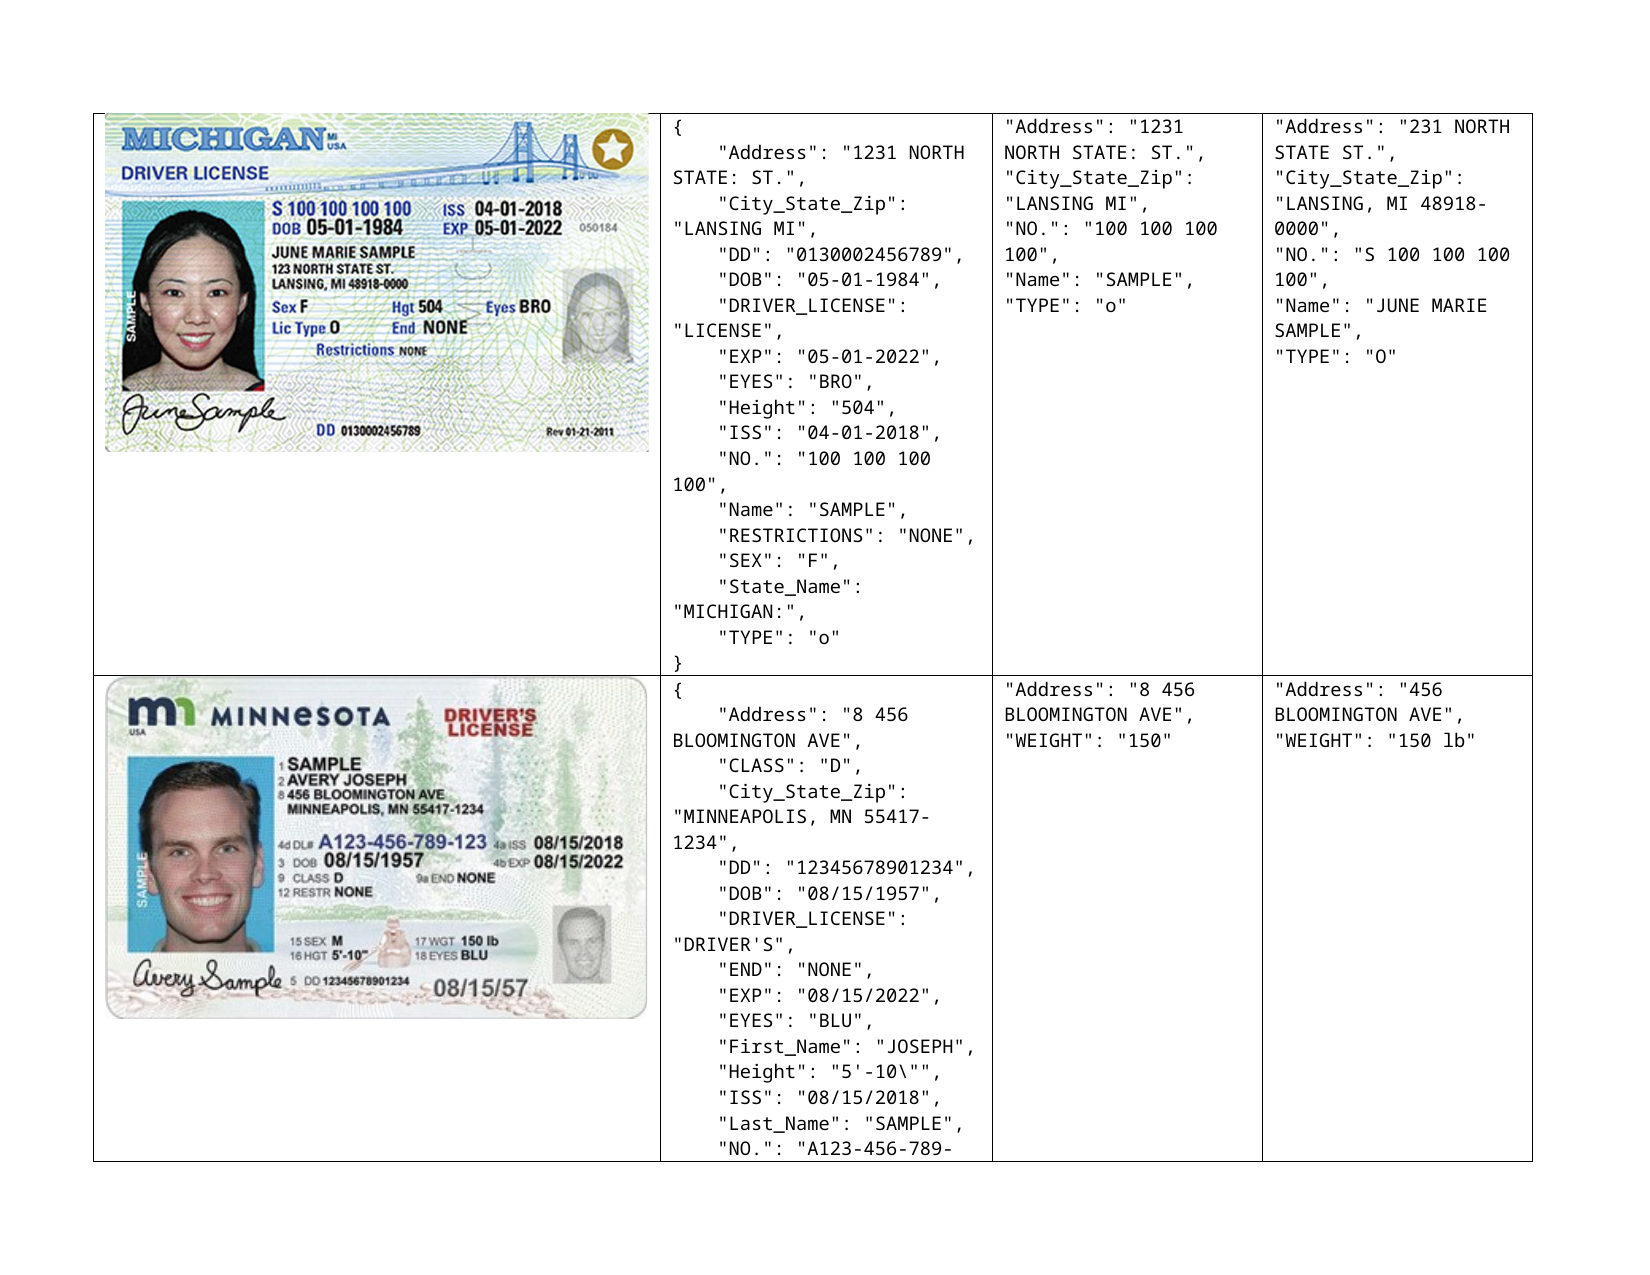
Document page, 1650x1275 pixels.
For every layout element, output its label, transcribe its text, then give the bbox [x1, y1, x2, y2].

table_cell { "Address": "1231 NORTH STATE: ST.", "City_State_Zip": "LANSING MI", "DD": "0130002456789", "DOB": "05-01-1984", "DRIVER_LICENSE": "LICENSE", "EXP": "05-01-2022", "EYES": "BRO", "Height": "504", "ISS": "04-01-2018", "NO.": "100 100 100 100", "Name": "SAMPLE", "RESTRICTIONS": "NONE", "SEX": "F", "State_Name": "MICHIGAN:", "TYPE": "o" } [661, 114, 992, 675]
picture [105, 676, 648, 1019]
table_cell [993, 676, 1262, 1161]
picture [105, 113, 649, 452]
table_cell [94, 114, 660, 675]
table_cell "Address": "231 NORTH STATE ST.", "City_State_Zip": "LANSING, MI 48918-0000", "NO.": "S 100 100 100 100", "Name": "JUNE MARIE SAMPLE", "TYPE": "O" [1263, 114, 1532, 675]
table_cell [1263, 676, 1532, 1161]
table_cell [94, 676, 660, 1161]
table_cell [661, 676, 992, 1161]
table_cell "Address": "1231 NORTH STATE: ST.", "City_State_Zip": "LANSING MI", "NO.": "100 100 100 100", "Name": "SAMPLE", "TYPE": "o" [993, 114, 1262, 675]
